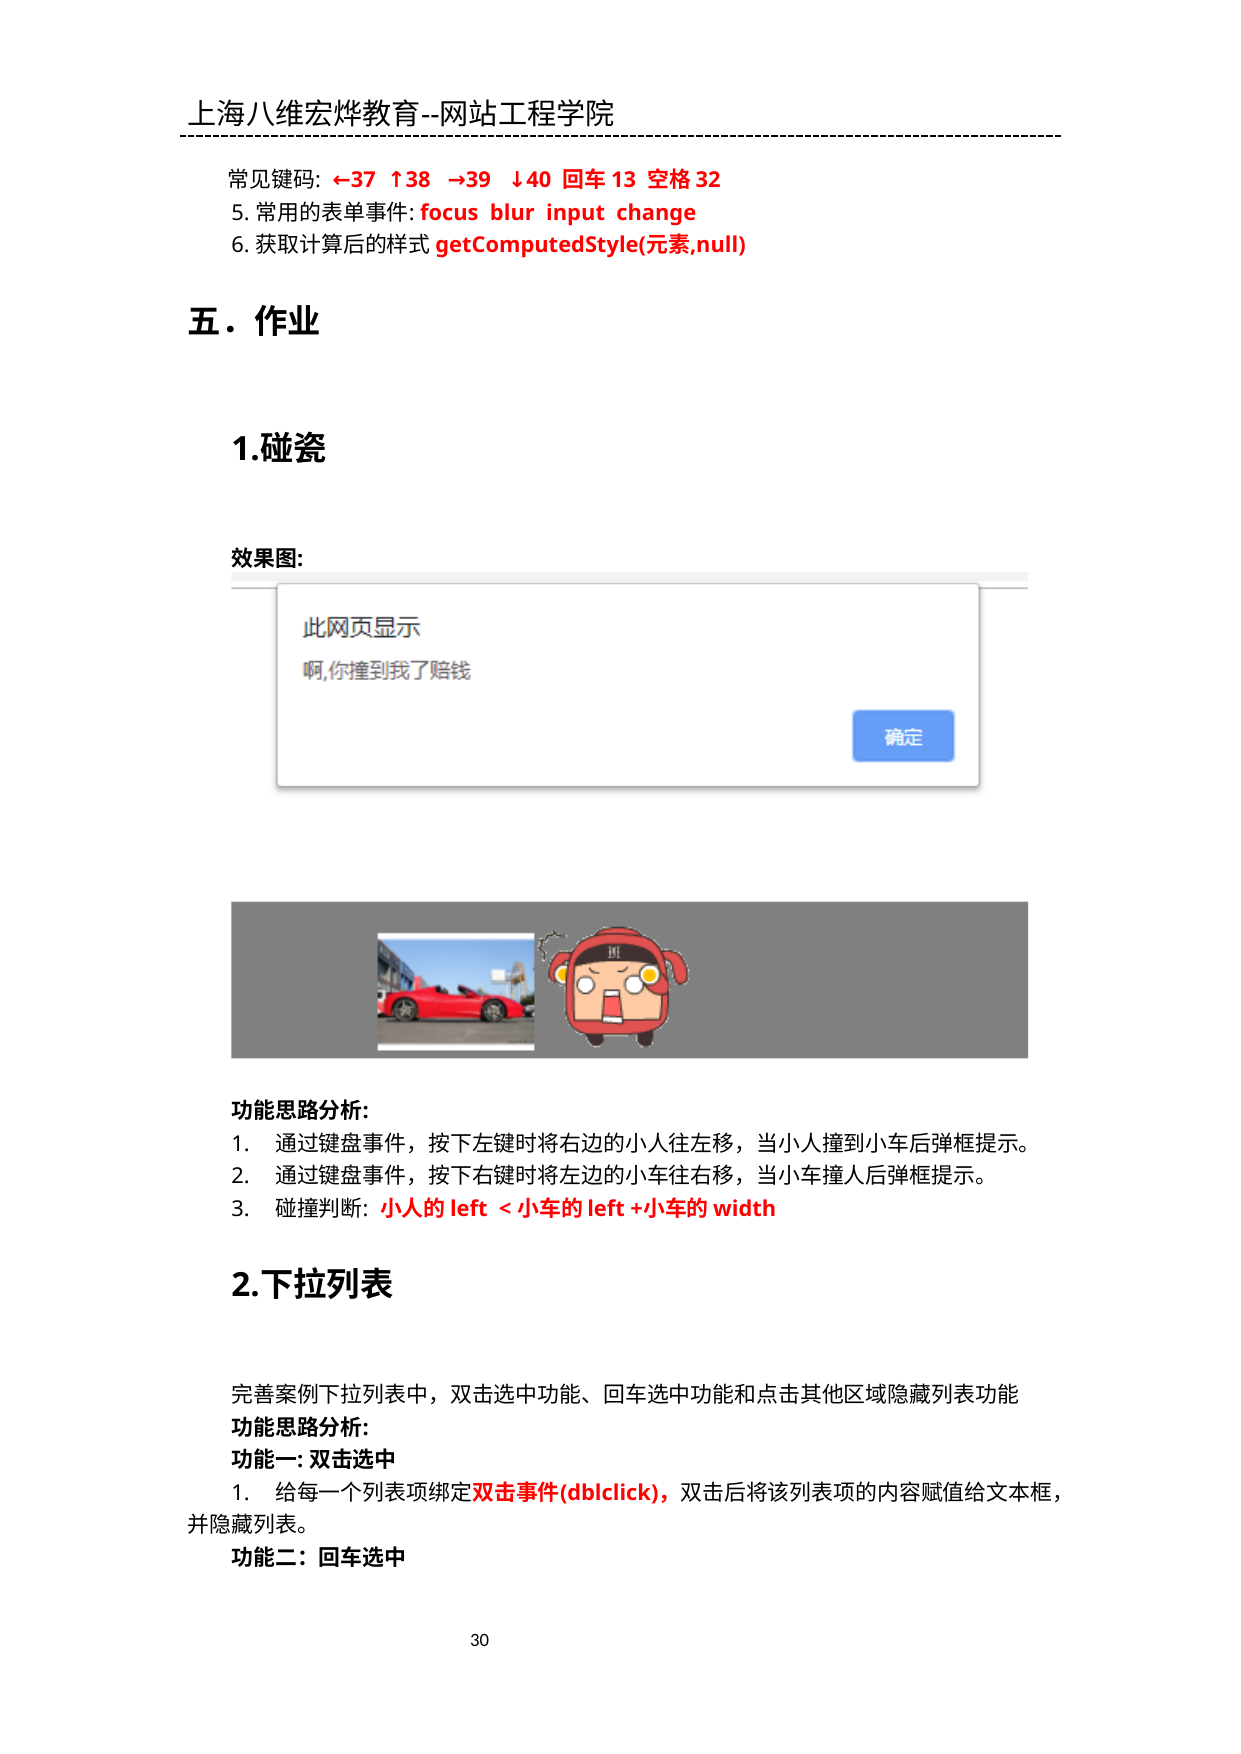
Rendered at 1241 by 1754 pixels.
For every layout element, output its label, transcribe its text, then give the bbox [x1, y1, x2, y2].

subtitle 五．作业 [187, 287, 1053, 352]
list 6. 获取计算后的样式 getComputedStyle(元素,null) [231, 227, 1053, 259]
list 常见键码: ←37 ↑38 →39 ↓40 回车13 空格32 [187, 162, 1053, 194]
text 完善案例下拉列表中，双击选中功能、回车选中功能和点击其他区域隐藏列表功能 [187, 1377, 1053, 1409]
text 效果图: [187, 540, 1053, 573]
text 功能思路分析: [187, 1093, 1053, 1125]
picture [231, 572, 1029, 1082]
list 通过键盘事件，按下左键时将右边的小人往左移，当小人撞到小车后弹框提示。 [187, 1125, 1053, 1158]
list 给每一个列表项绑定双击事件(dblclick)，双击后将该列表项的内容赋值给文本框，并隐藏列表。 [187, 1474, 1053, 1539]
text 功能一: 双击选中 [187, 1442, 1053, 1474]
text 功能思路分析: [187, 1409, 1053, 1442]
list 5. 常用的表单事件: focus blur input change [231, 194, 1053, 227]
list 碰撞判断: 小人的left < 小车的left +小车的width [187, 1190, 1053, 1223]
list 功能二：回车选中 [187, 1539, 1053, 1572]
subtitle 1.碰瓷 [187, 413, 1053, 478]
subtitle 2.下拉列表 [187, 1250, 1053, 1315]
list 通过键盘事件，按下右键时将左边的小车往右移，当小车撞人后弹框提示。 [187, 1158, 1053, 1190]
